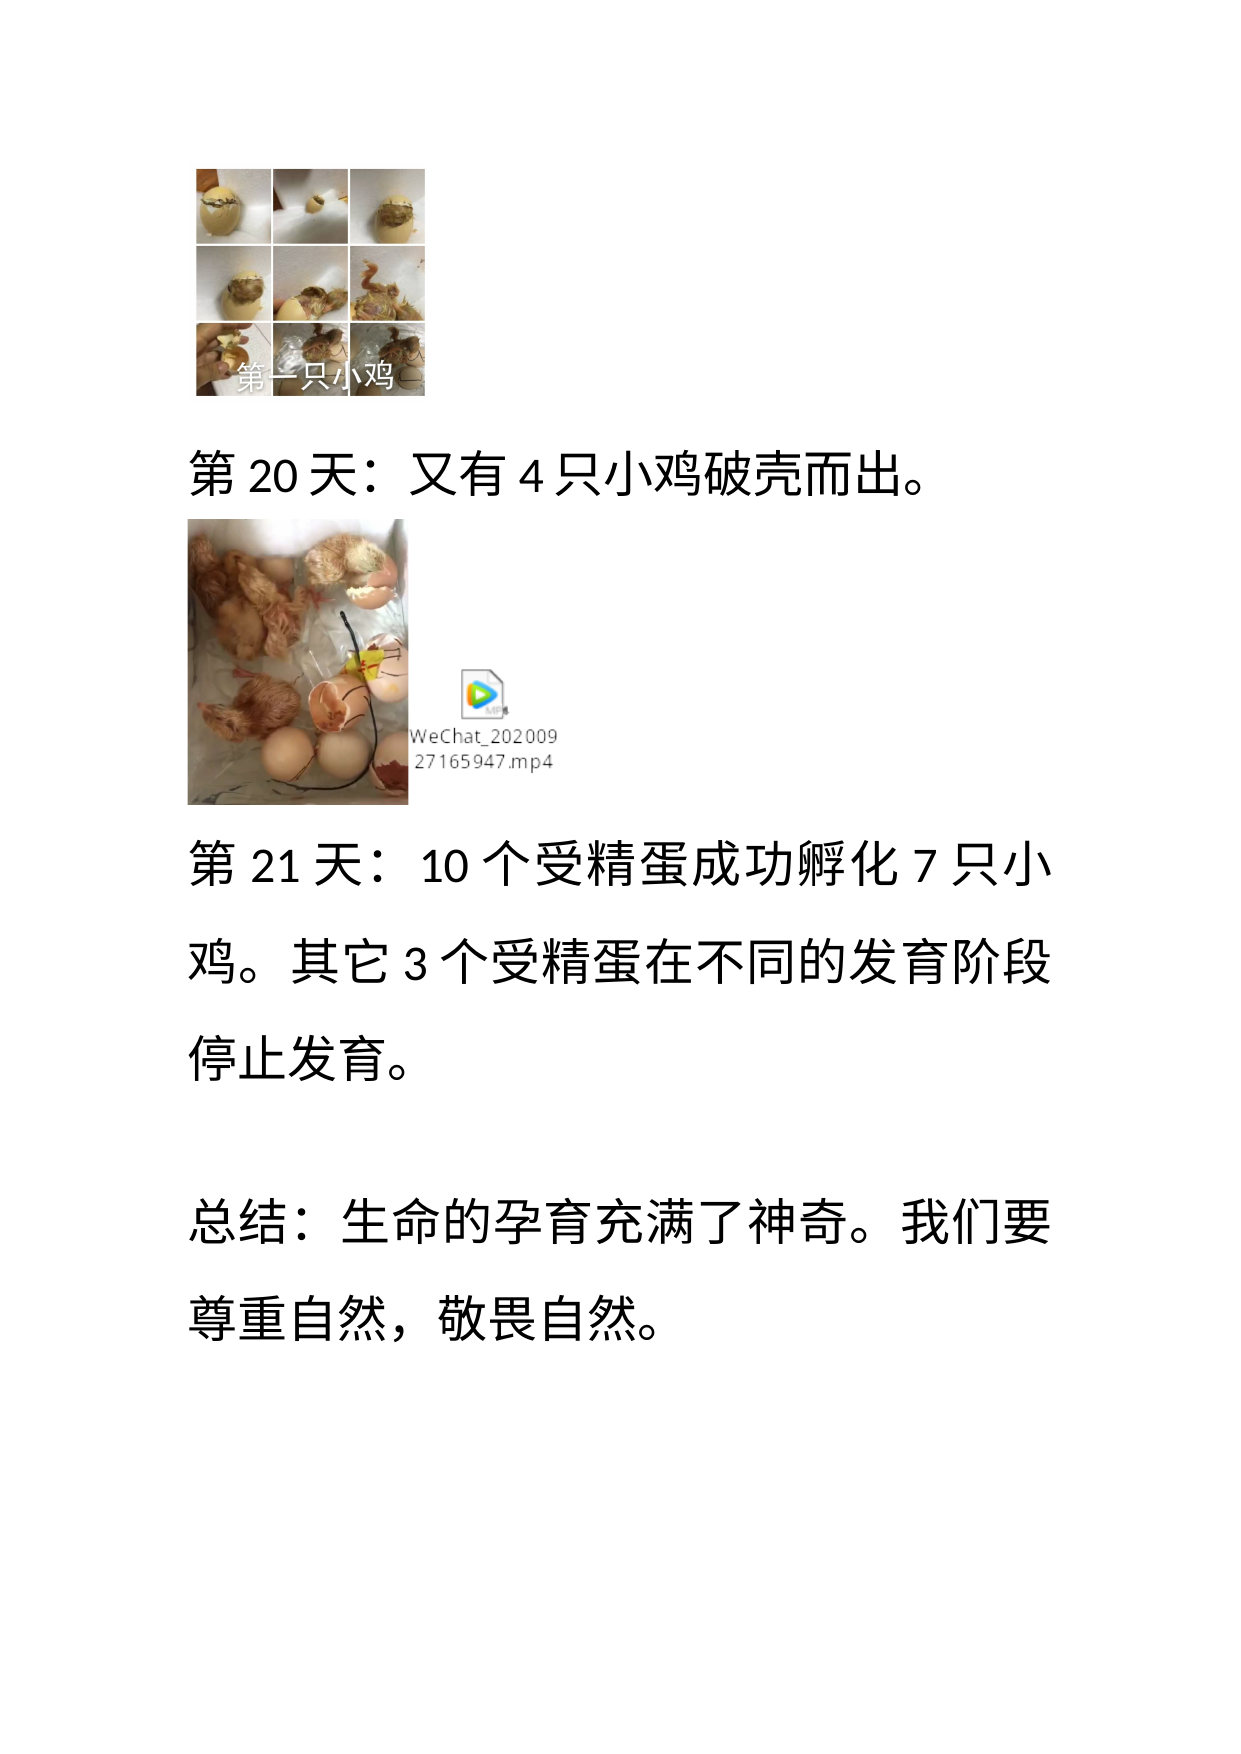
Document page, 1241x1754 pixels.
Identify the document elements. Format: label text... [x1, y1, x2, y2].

picture [187, 162, 430, 403]
text 总结：生命的孕育充满了神奇。我们要尊重自然，敬畏自然。 [187, 1169, 1053, 1364]
text 第21天：10个受精蛋成功孵化7只小鸡。其它3个受精蛋在不同的发育阶段停止发育。 [187, 812, 1053, 1104]
picture [187, 519, 409, 805]
text 第20天：又有4只小鸡破壳而出。 [187, 422, 1053, 519]
